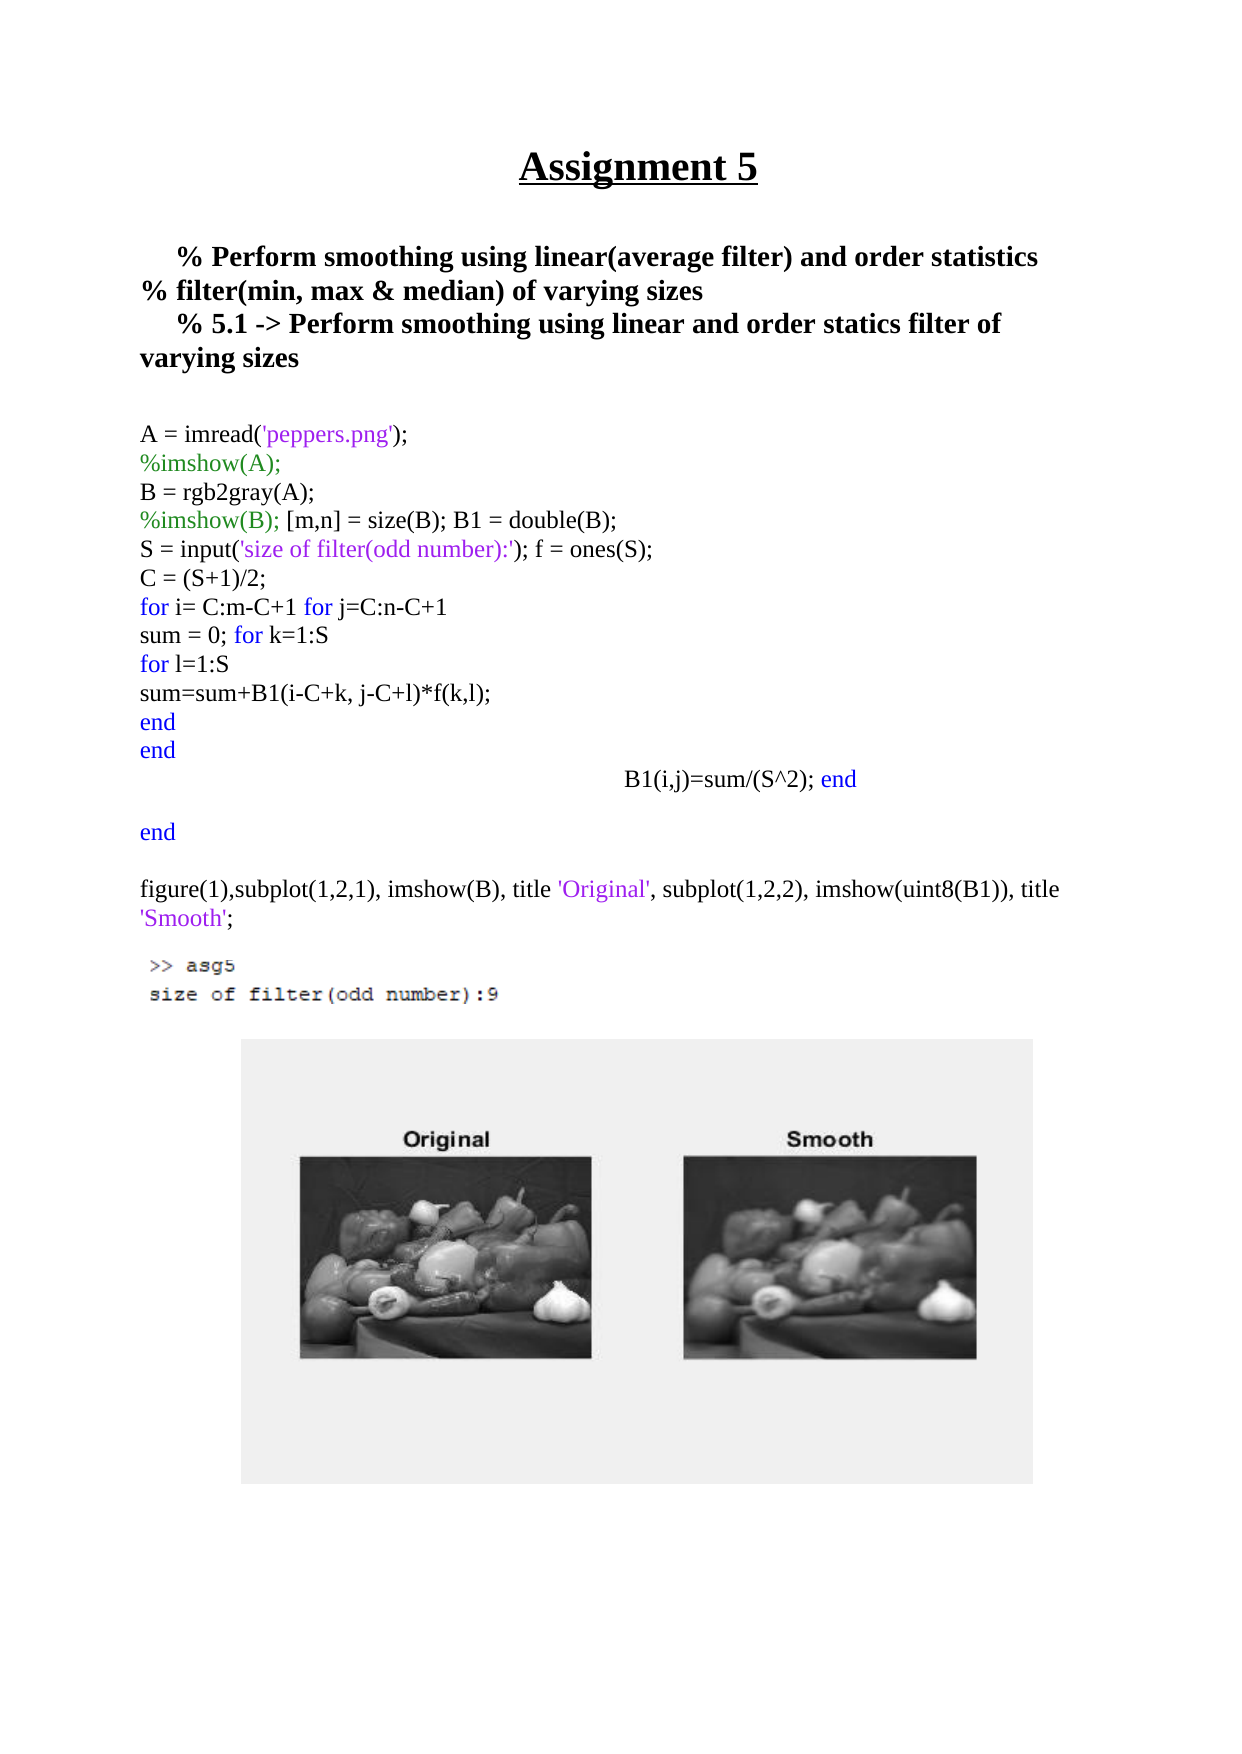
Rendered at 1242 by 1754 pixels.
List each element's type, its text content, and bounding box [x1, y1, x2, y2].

text % filter(min, max & median) of varying sizes [139, 273, 1146, 307]
picture [241, 1039, 1033, 1484]
subtitle Assignment 5 [140, 142, 1101, 189]
text figure(1),subplot(1,2,1), imshow(B), title 'Original', subplot(1,2,2), imshow(uint8(B1)), title 'Smooth'; [139, 874, 1062, 932]
text for l=1:S [139, 649, 1146, 678]
text B = rgb2gray(A); [139, 477, 1146, 505]
text end [139, 817, 1146, 846]
text for i= C:m-C+1 for j=C:n-C+1 sum = 0; for k=1:S [139, 592, 449, 649]
text sum=sum+B1(i-C+k, j-C+l)*f(k,l); end [139, 678, 493, 735]
text S = input('size of filter(odd number):'); f = ones(S); C = (S+1)/2; [139, 534, 655, 592]
picture [150, 960, 499, 1004]
subtitle % 5.1 -> Perform smoothing using linear and order statics filter of varying sizes [139, 307, 1083, 374]
text A = imread('peppers.png'); [139, 419, 1146, 448]
subtitle % Perform smoothing using linear(average filter) and order statistics [139, 239, 1146, 273]
text end [139, 735, 1146, 764]
text %imshow(A); [139, 448, 1146, 477]
text %imshow(B); [m,n] = size(B); B1 = double(B); [139, 505, 1146, 534]
text B1(i,j)=sum/(S^2); end [624, 764, 1146, 793]
